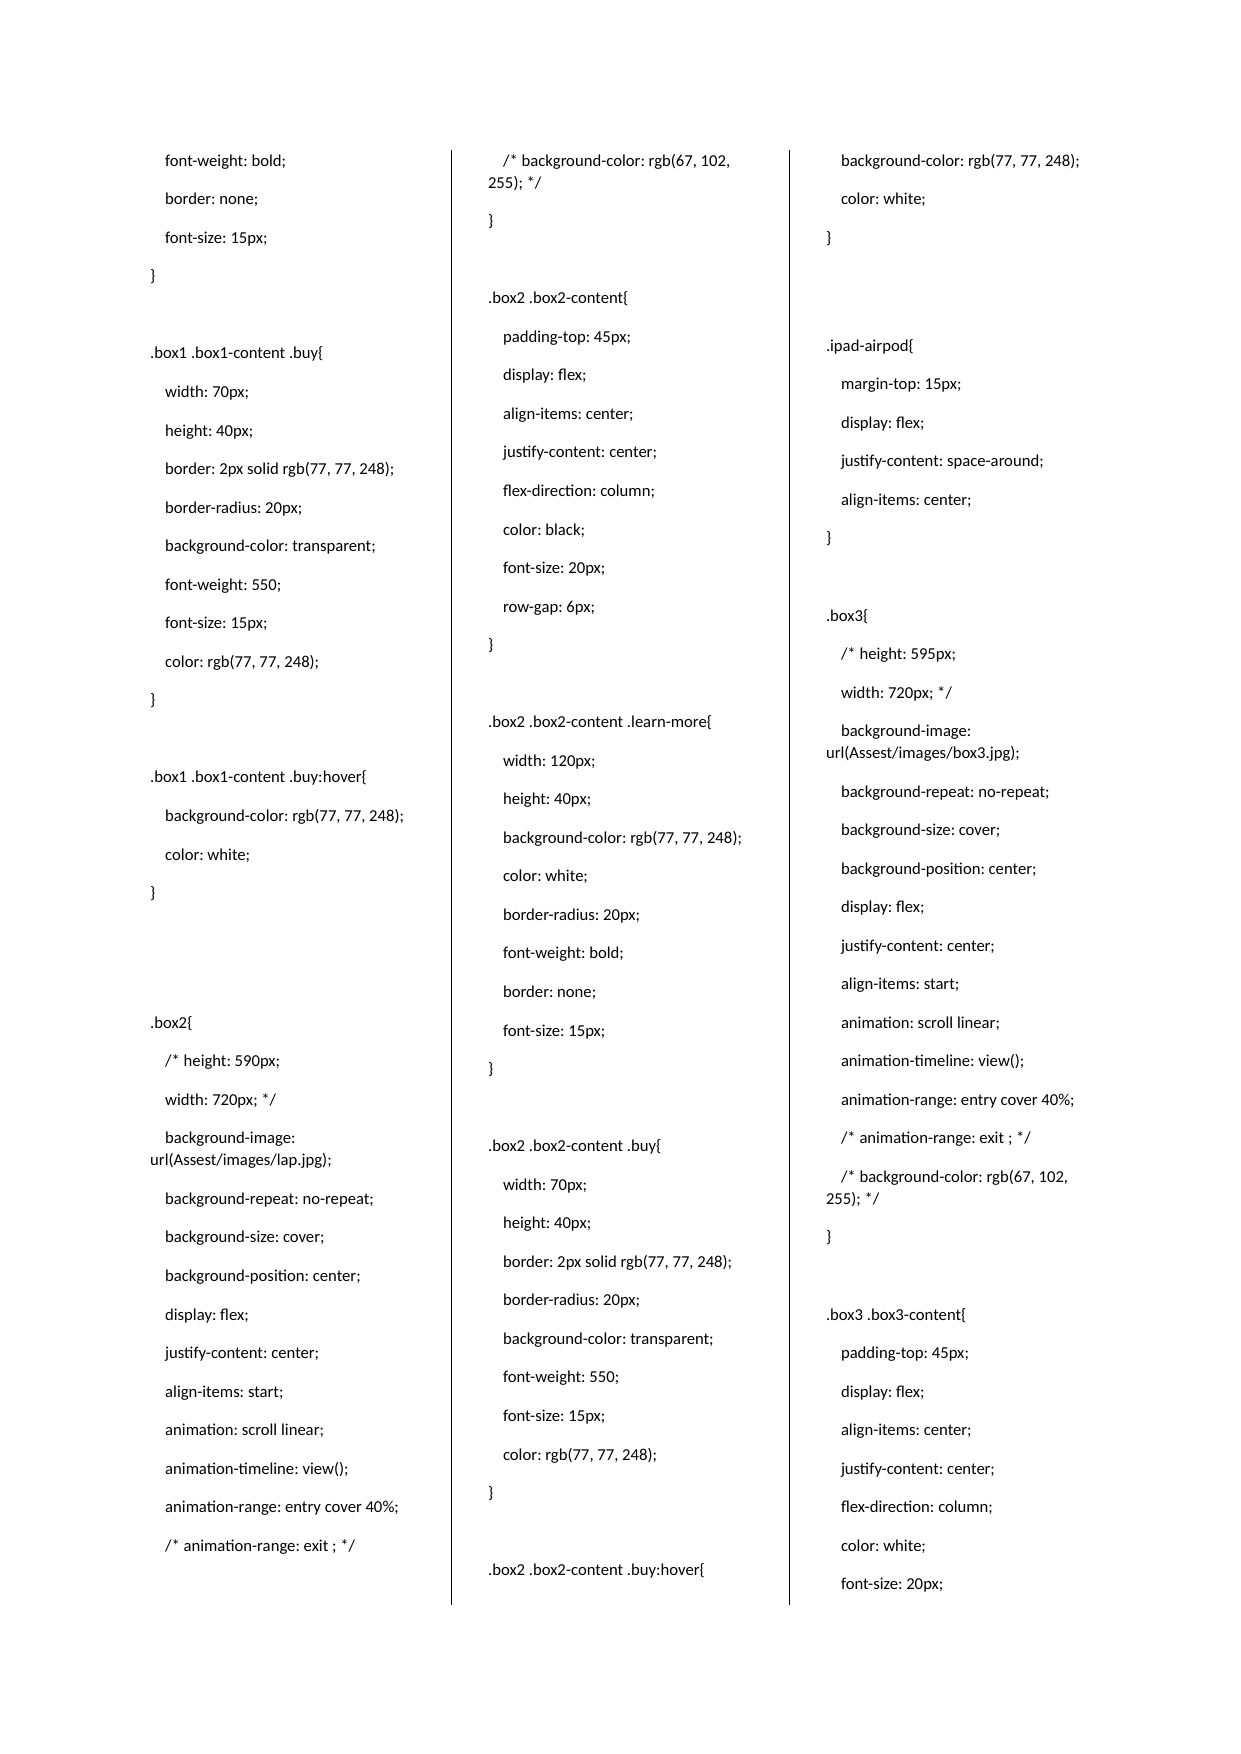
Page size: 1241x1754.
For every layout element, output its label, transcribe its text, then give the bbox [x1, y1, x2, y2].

text animation-timeline: view(); [826, 1051, 1090, 1071]
text border-radius: 20px; [488, 1289, 752, 1310]
text background-repeat: no-repeat; [150, 1188, 414, 1208]
text border-radius: 20px; [488, 904, 752, 924]
text height: 40px; [150, 420, 414, 440]
text background-image: url(Assest/images/lap.jpg); [150, 1128, 414, 1170]
text align-items: center; [826, 1419, 1090, 1440]
text /* height: 595px; [826, 643, 1090, 664]
text .box3{ [826, 605, 1090, 625]
text .box2 .box2-content .learn-more{ [488, 711, 752, 732]
text font-size: 15px; [488, 1020, 752, 1040]
text border: 2px solid rgb(77, 77, 248); [150, 458, 414, 479]
text color: black; [488, 519, 752, 539]
text justify-content: space-around; [826, 451, 1090, 471]
text .box1 .box1-content .buy{ [150, 343, 414, 363]
text background-color: transparent; [488, 1328, 752, 1348]
text animation: scroll linear; [150, 1419, 414, 1440]
text font-weight: bold; [488, 943, 752, 963]
text border-radius: 20px; [150, 497, 414, 517]
text .box2{ [150, 1012, 414, 1032]
text border: none; [150, 188, 414, 209]
text color: white; [488, 866, 752, 886]
text font-weight: bold; [150, 150, 414, 170]
text animation-range: entry cover 40%; [826, 1089, 1090, 1109]
text background-color: rgb(77, 77, 248); [488, 827, 752, 847]
text margin-top: 15px; [826, 373, 1090, 394]
text font-size: 20px; [488, 557, 752, 578]
text } [488, 1482, 752, 1503]
text } [150, 882, 414, 903]
text border: 2px solid rgb(77, 77, 248); [488, 1251, 752, 1271]
text background-position: center; [826, 858, 1090, 878]
text .box2 .box2-content{ [488, 287, 752, 308]
text font-weight: 550; [150, 574, 414, 594]
text display: flex; [488, 364, 752, 385]
text .box2 .box2-content .buy{ [488, 1135, 752, 1156]
text /* animation-range: exit ; */ [150, 1535, 414, 1555]
text padding-top: 45px; [488, 326, 752, 346]
text flex-direction: column; [826, 1496, 1090, 1517]
text .box1 .box1-content .buy:hover{ [150, 767, 414, 787]
text background-position: center; [150, 1265, 414, 1286]
text display: flex; [826, 1381, 1090, 1401]
text background-image: url(Assest/images/box3.jpg); [826, 720, 1090, 763]
text font-size: 15px; [488, 1405, 752, 1426]
text padding-top: 45px; [826, 1342, 1090, 1363]
text background-color: rgb(77, 77, 248); [150, 805, 414, 826]
text height: 40px; [488, 1212, 752, 1233]
text /* animation-range: exit ; */ [826, 1128, 1090, 1148]
text color: rgb(77, 77, 248); [488, 1444, 752, 1464]
text /* background-color: rgb(67, 102, 255); */ [488, 150, 752, 192]
text background-size: cover; [826, 819, 1090, 840]
text align-items: start; [150, 1381, 414, 1401]
text .ipad-airpod{ [826, 335, 1090, 355]
text animation-timeline: view(); [150, 1458, 414, 1478]
text } [488, 1058, 752, 1079]
text /* background-color: rgb(67, 102, 255); */ [826, 1166, 1090, 1208]
text animation-range: entry cover 40%; [150, 1496, 414, 1517]
text color: white; [150, 844, 414, 864]
text border: none; [488, 981, 752, 1002]
text font-size: 20px; [826, 1573, 1090, 1594]
text background-color: rgb(77, 77, 248); [826, 150, 1090, 170]
text background-color: transparent; [150, 535, 414, 556]
text display: flex; [826, 412, 1090, 432]
text font-weight: 550; [488, 1367, 752, 1387]
text width: 70px; [150, 381, 414, 402]
text .box2 .box2-content .buy:hover{ [488, 1559, 752, 1580]
text display: flex; [826, 896, 1090, 917]
text flex-direction: column; [488, 480, 752, 501]
text align-items: center; [826, 489, 1090, 509]
text justify-content: center; [488, 442, 752, 462]
text align-items: start; [826, 973, 1090, 994]
text height: 40px; [488, 788, 752, 809]
text } [150, 689, 414, 710]
text row-gap: 6px; [488, 596, 752, 616]
text } [488, 634, 752, 655]
text justify-content: center; [826, 935, 1090, 955]
text align-items: center; [488, 403, 752, 423]
text width: 720px; */ [826, 682, 1090, 702]
text } [826, 227, 1090, 247]
text } [826, 1227, 1090, 1247]
text .box3 .box3-content{ [826, 1304, 1090, 1324]
text color: rgb(77, 77, 248); [150, 651, 414, 671]
text background-repeat: no-repeat; [826, 781, 1090, 801]
text background-size: cover; [150, 1227, 414, 1247]
text justify-content: center; [826, 1458, 1090, 1478]
text color: white; [826, 1535, 1090, 1555]
text font-size: 15px; [150, 227, 414, 247]
text width: 120px; [488, 750, 752, 770]
text } [826, 528, 1090, 548]
text } [488, 210, 752, 231]
text font-size: 15px; [150, 612, 414, 633]
text color: white; [826, 188, 1090, 209]
text /* height: 590px; [150, 1051, 414, 1071]
text justify-content: center; [150, 1342, 414, 1363]
text } [150, 266, 414, 286]
text animation: scroll linear; [826, 1012, 1090, 1032]
text display: flex; [150, 1304, 414, 1324]
text width: 70px; [488, 1174, 752, 1194]
text width: 720px; */ [150, 1089, 414, 1109]
